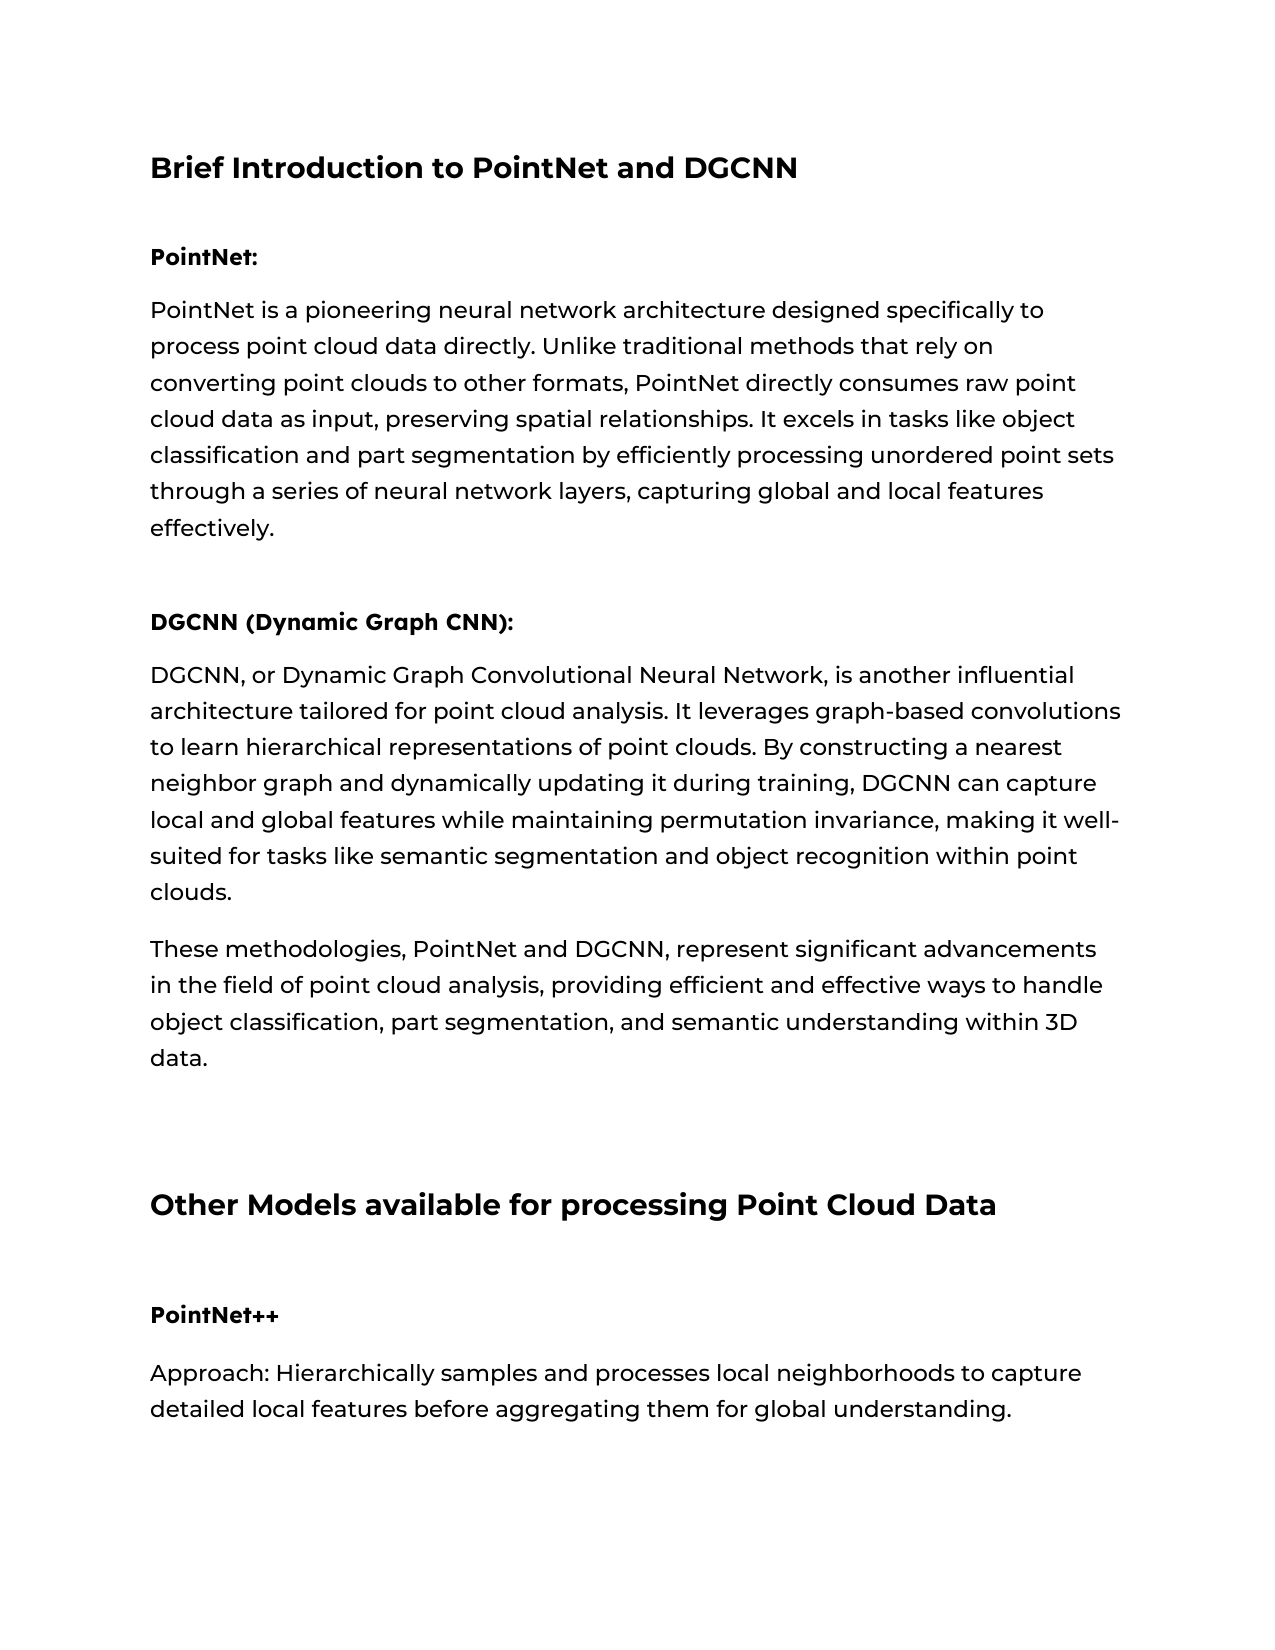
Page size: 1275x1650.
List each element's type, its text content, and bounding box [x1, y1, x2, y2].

text Approach: Hierarchically samples and processes local neighborhoods to capture detailed local features before aggregating them for global understanding. [150, 1359, 1125, 1423]
subtitle DGCNN (Dynamic Graph CNN): [150, 607, 1144, 636]
text PointNet is a pioneering neural network architecture designed specifically to process point cloud data directly. Unlike traditional methods that rely on converting point clouds to other formats, PointNet directly consumes raw point cloud data as input, preserving spatial relationships. It excels in tasks like object classification and part segmentation by efficiently processing unordered point sets through a series of neural network layers, capturing global and local features effectively. [150, 296, 1125, 542]
subtitle Other Models available for processing Point Cloud Data [150, 1188, 1125, 1223]
subtitle Brief Introduction to PointNet and DGCNN [150, 150, 1125, 186]
text These methodologies, PointNet and DGCNN, represent significant advancements in the field of point cloud analysis, providing efficient and effective ways to handle object classification, part segmentation, and semantic understanding within 3D data. [150, 936, 1125, 1072]
text DGCNN, or Dynamic Graph Convolutional Neural Network, is another influential architecture tailored for point cloud analysis. It leverages graph-based convolutions to learn hierarchical representations of point clouds. By constructing a nearest neighbor graph and dynamically updating it during training, DGCNN can capture local and global features while maintaining permutation invariance, making it well-suited for tasks like semantic segmentation and object recognition within point clouds. [150, 661, 1125, 906]
text PointNet++ [150, 1301, 1125, 1330]
subtitle PointNet: [150, 243, 1144, 271]
